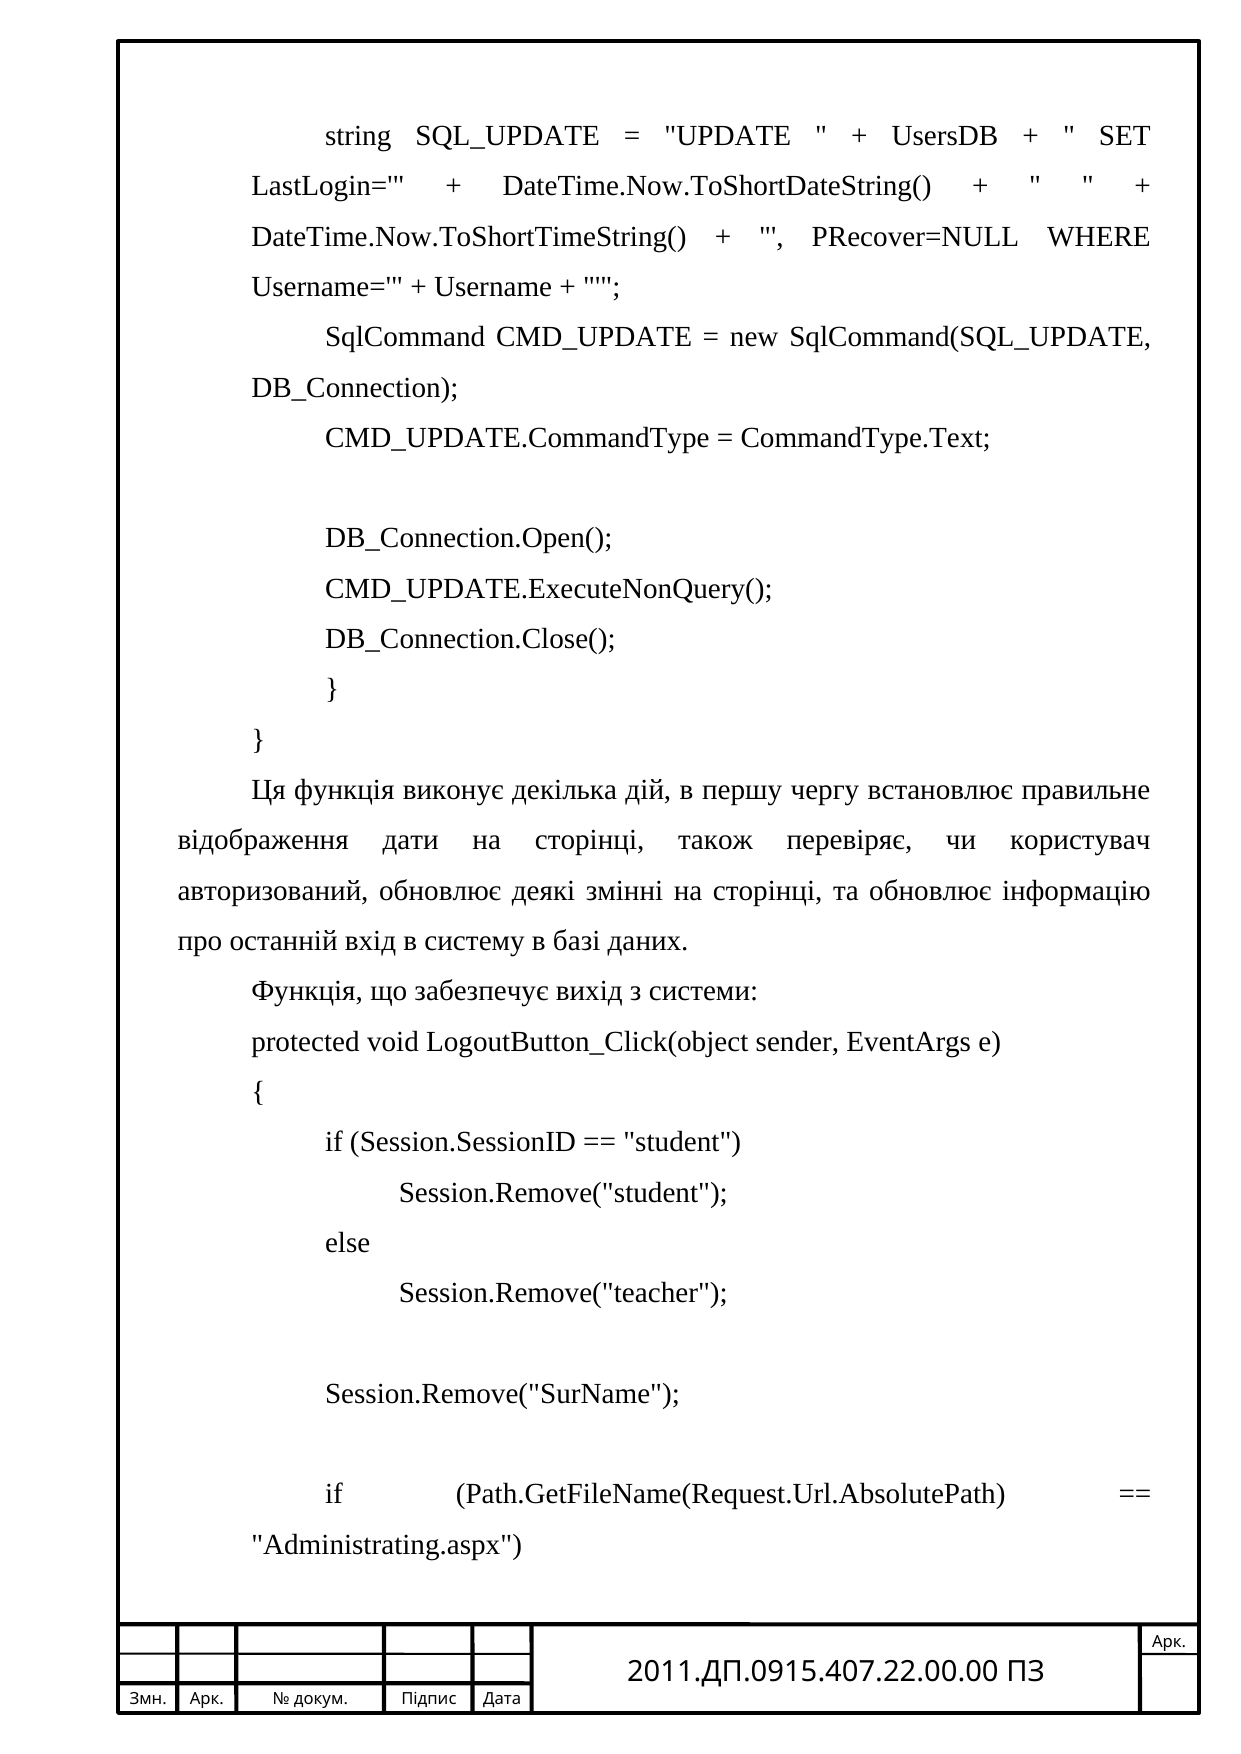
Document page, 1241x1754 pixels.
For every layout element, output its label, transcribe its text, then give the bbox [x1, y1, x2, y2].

text string SQL_UPDATE = "UPDATE " + UsersDB + " SET LastLogin='" + DateTime.Now.ToShortDateString() + " " + DateTime.Now.ToShortTimeString() + "', PRecover=NULL WHERE Username='" + Username + "'"; [251, 118, 1152, 303]
text protected void LogoutButton_Click(object sender, EventArgs e) [177, 1024, 1152, 1057]
text Функція, що забезпечує вихід з системи: [177, 973, 1152, 1007]
text if (Session.SessionID == "student") [251, 1124, 1152, 1158]
text Session.Remove("student"); [325, 1175, 1152, 1208]
text if (Path.GetFileName(Request.Url.AbsolutePath) == "Administrating.aspx") [251, 1477, 1152, 1560]
text } [251, 722, 1152, 755]
text CMD_UPDATE.ExecuteNonQuery(); [251, 571, 1152, 604]
text CMD_UPDATE.CommandType = CommandType.Text; [251, 420, 1152, 453]
text { [177, 1074, 1152, 1108]
text } [251, 672, 1152, 705]
text Session.Remove("teacher"); [325, 1275, 1152, 1309]
text SqlCommand CMD_UPDATE = new SqlCommand(SQL_UPDATE, DB_Connection); [251, 319, 1152, 403]
text Ця функція виконує декілька дій, в першу чергу встановлює правильне відображення дати на сторінці, також перевіряє, чи користувач авторизований, обновлює деякі змінні на сторінці, та обновлює інформацію про останній вхід в систему в базі даних. [177, 772, 1152, 957]
text else [251, 1225, 1152, 1258]
text DB_Connection.Open(); [251, 521, 1152, 554]
text Session.Remove("SurName"); [251, 1376, 1152, 1409]
text DB_Connection.Close(); [251, 621, 1152, 655]
